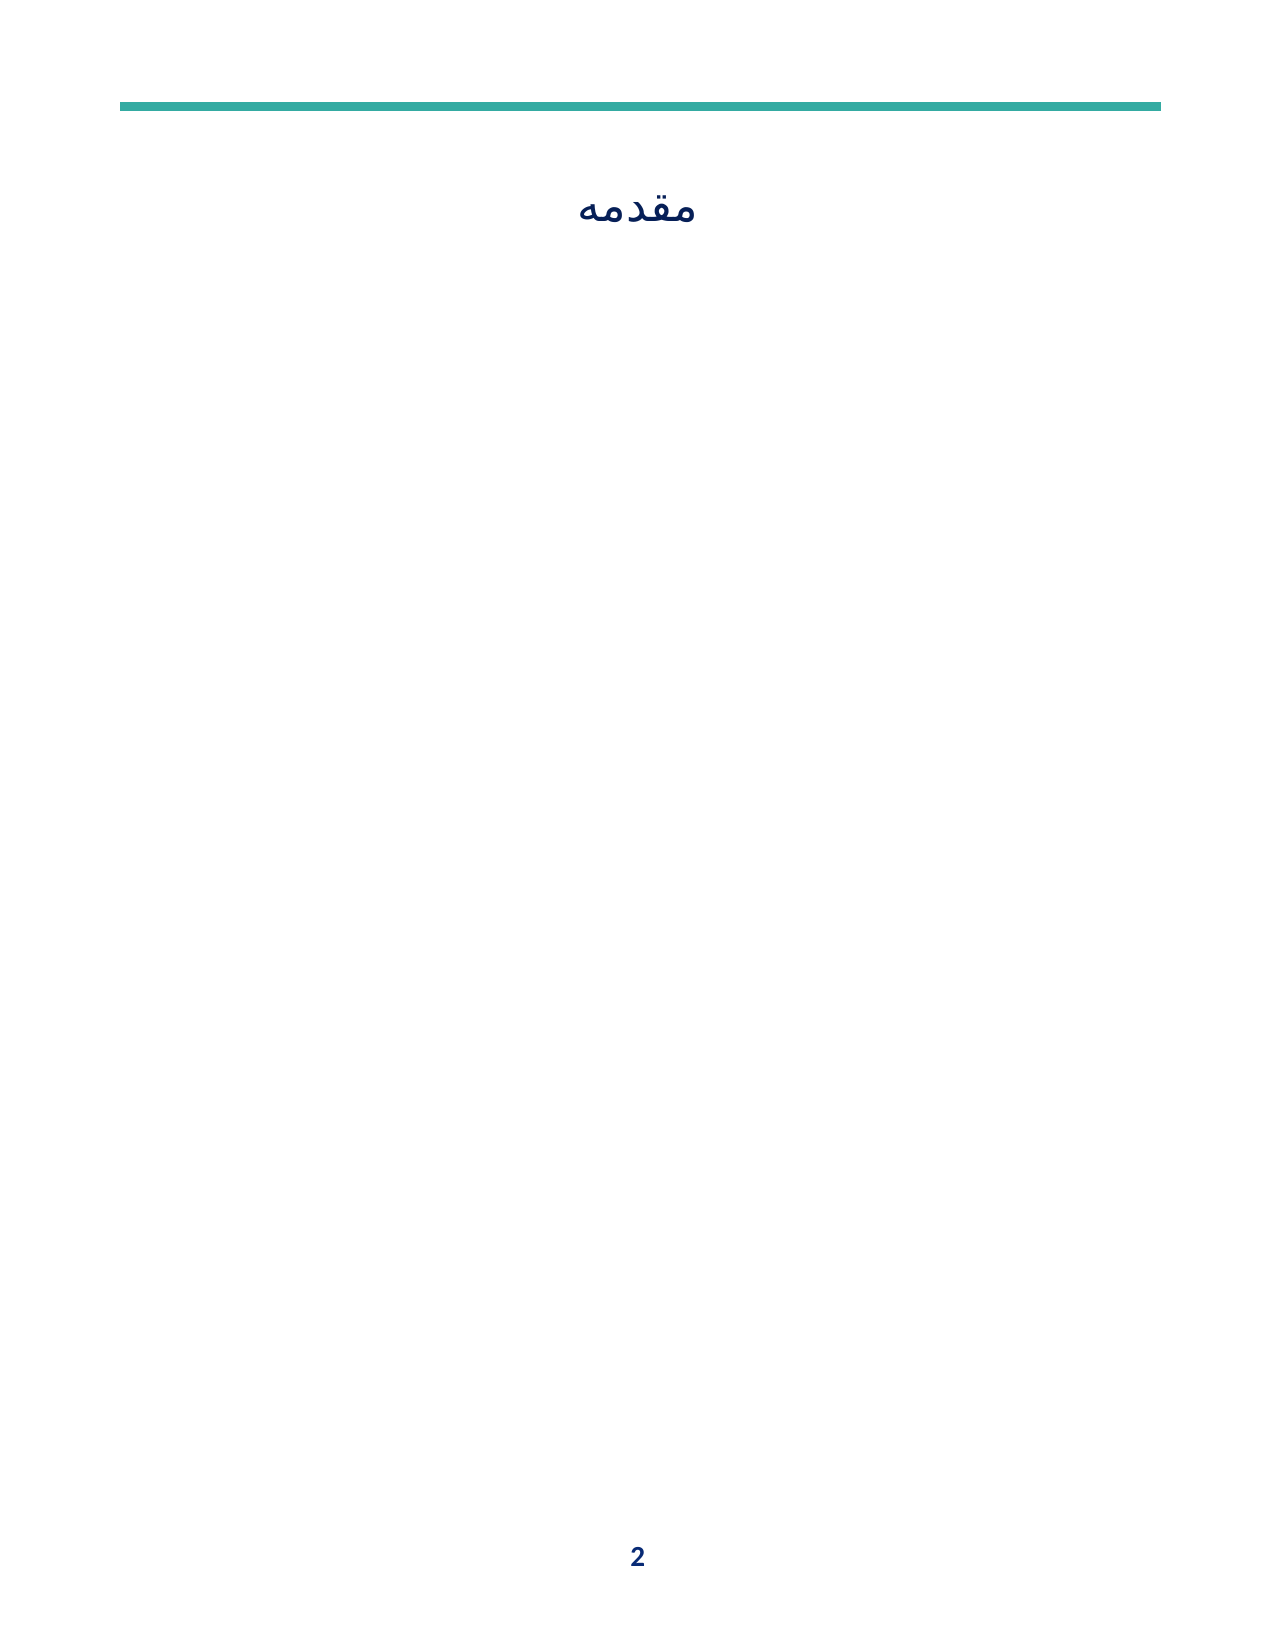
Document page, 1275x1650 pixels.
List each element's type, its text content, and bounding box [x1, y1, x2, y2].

subtitle مقدمه [120, 177, 1155, 233]
